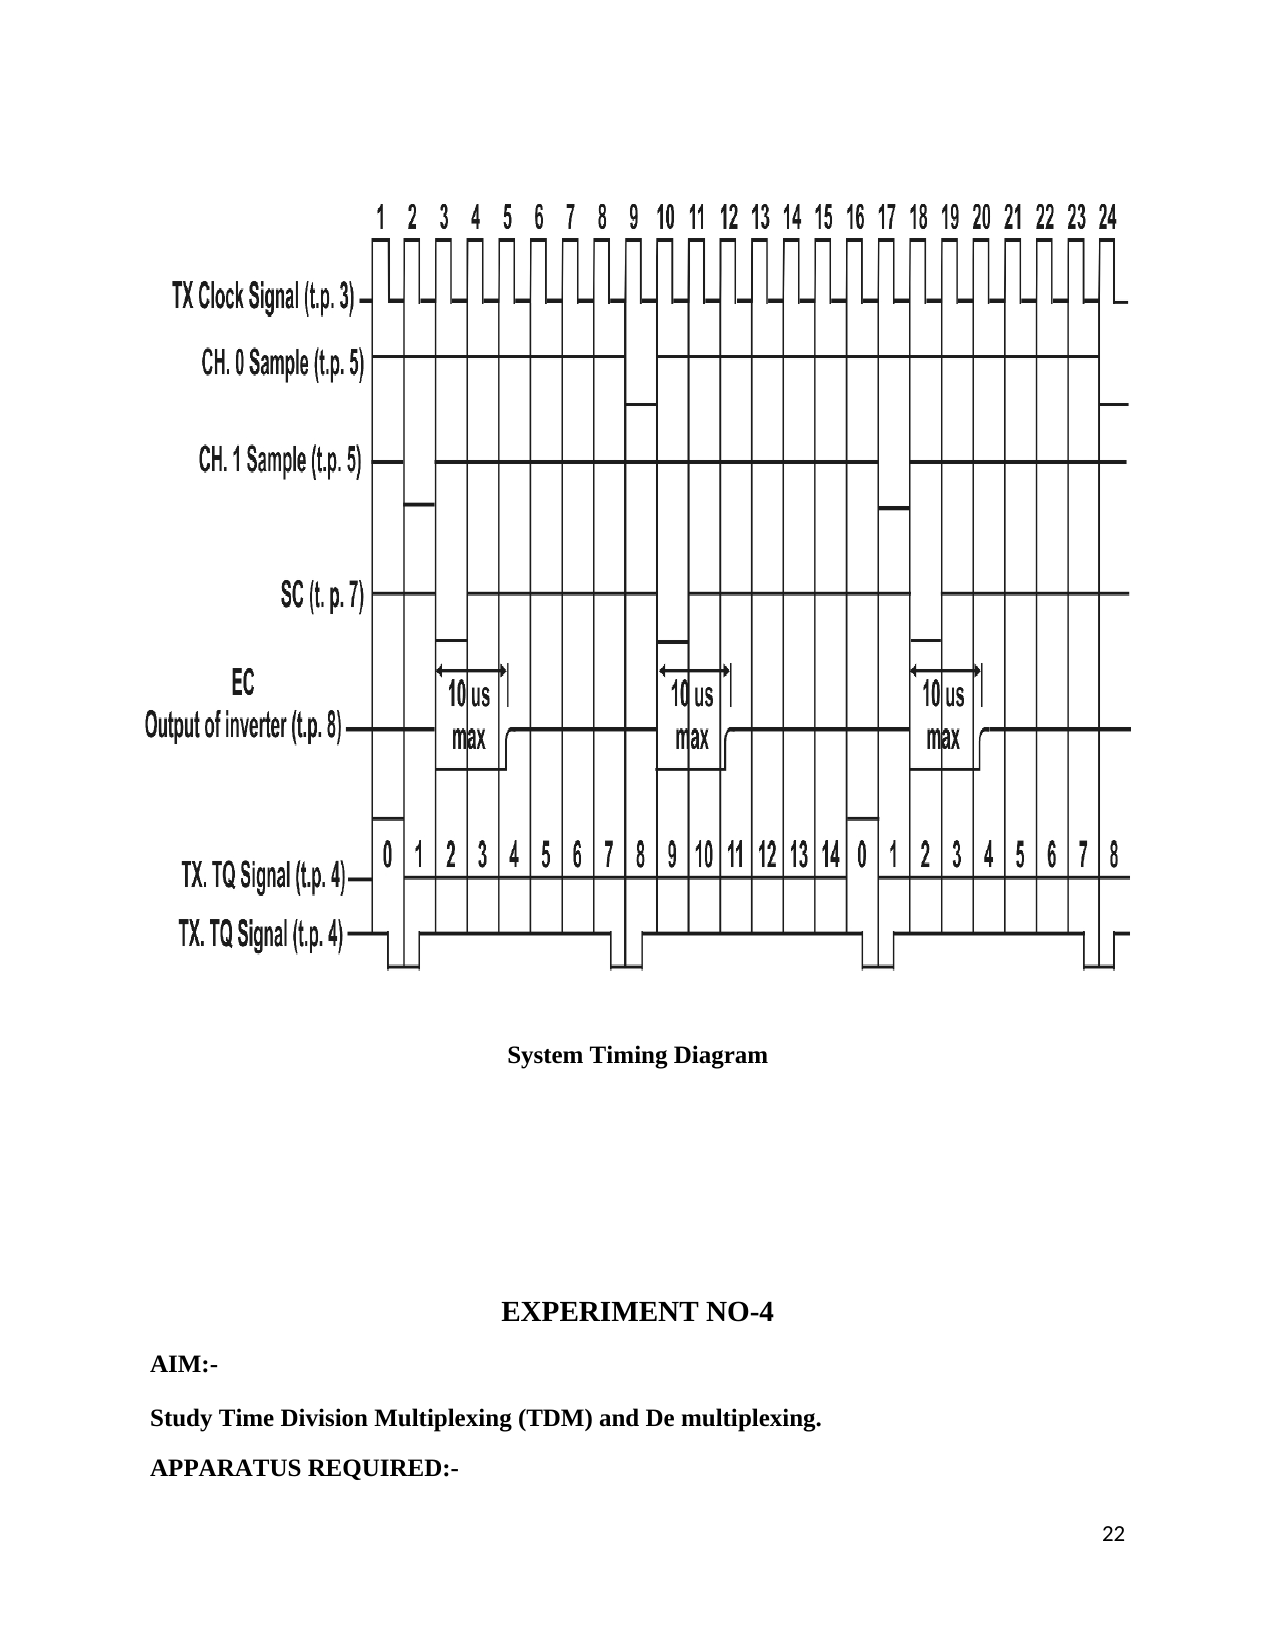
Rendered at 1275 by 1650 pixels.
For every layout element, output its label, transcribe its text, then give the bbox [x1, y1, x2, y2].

text EXPERIMENT NO-4 [150, 1294, 1125, 1327]
text System Timing Diagram [150, 1041, 1125, 1069]
text Study Time Division Multiplexing (TDM) and De multiplexing. [150, 1403, 1125, 1432]
picture [144, 204, 1131, 971]
text APPARATUS REQUIRED:- [150, 1453, 1125, 1482]
text AIM:- [150, 1349, 1125, 1378]
